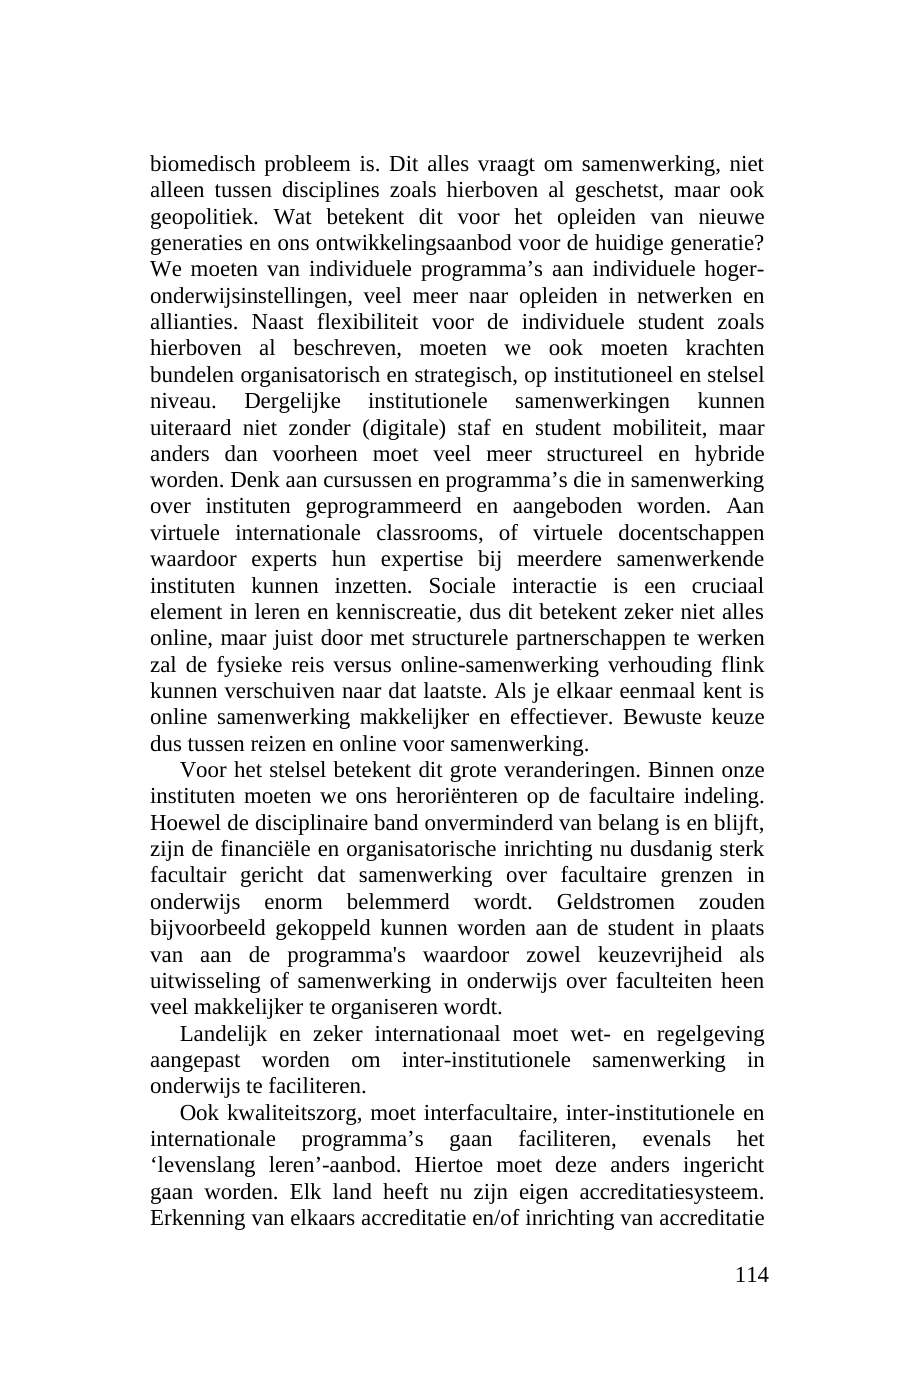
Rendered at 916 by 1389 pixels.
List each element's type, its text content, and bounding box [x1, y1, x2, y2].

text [150, 150, 766, 756]
text Voor het stelsel betekent dit grote veranderingen. Binnen onze instituten moeten we ons heroriënteren op de facultaire indeling. Hoewel de disciplinaire band onverminderd van belang is en blijft, zijn de financiële en organisatorische inrichting nu dusdanig sterk facultair gericht dat samenwerking over facultaire grenzen in onderwijs enorm belemmerd wordt. Geldstromen zouden bijvoorbeeld gekoppeld kunnen worden aan de student in plaats van aan de programma's waardoor zowel keuzevrijheid als uitwisseling of samenwerking in onderwijs over faculteiten heen veel makkelijker te organiseren wordt. [150, 756, 766, 1020]
text Landelijk en zeker internationaal moet wet- en regelgeving aangepast worden om inter-institutionele samenwerking in onderwijs te faciliteren. [150, 1020, 766, 1099]
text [150, 1099, 766, 1231]
